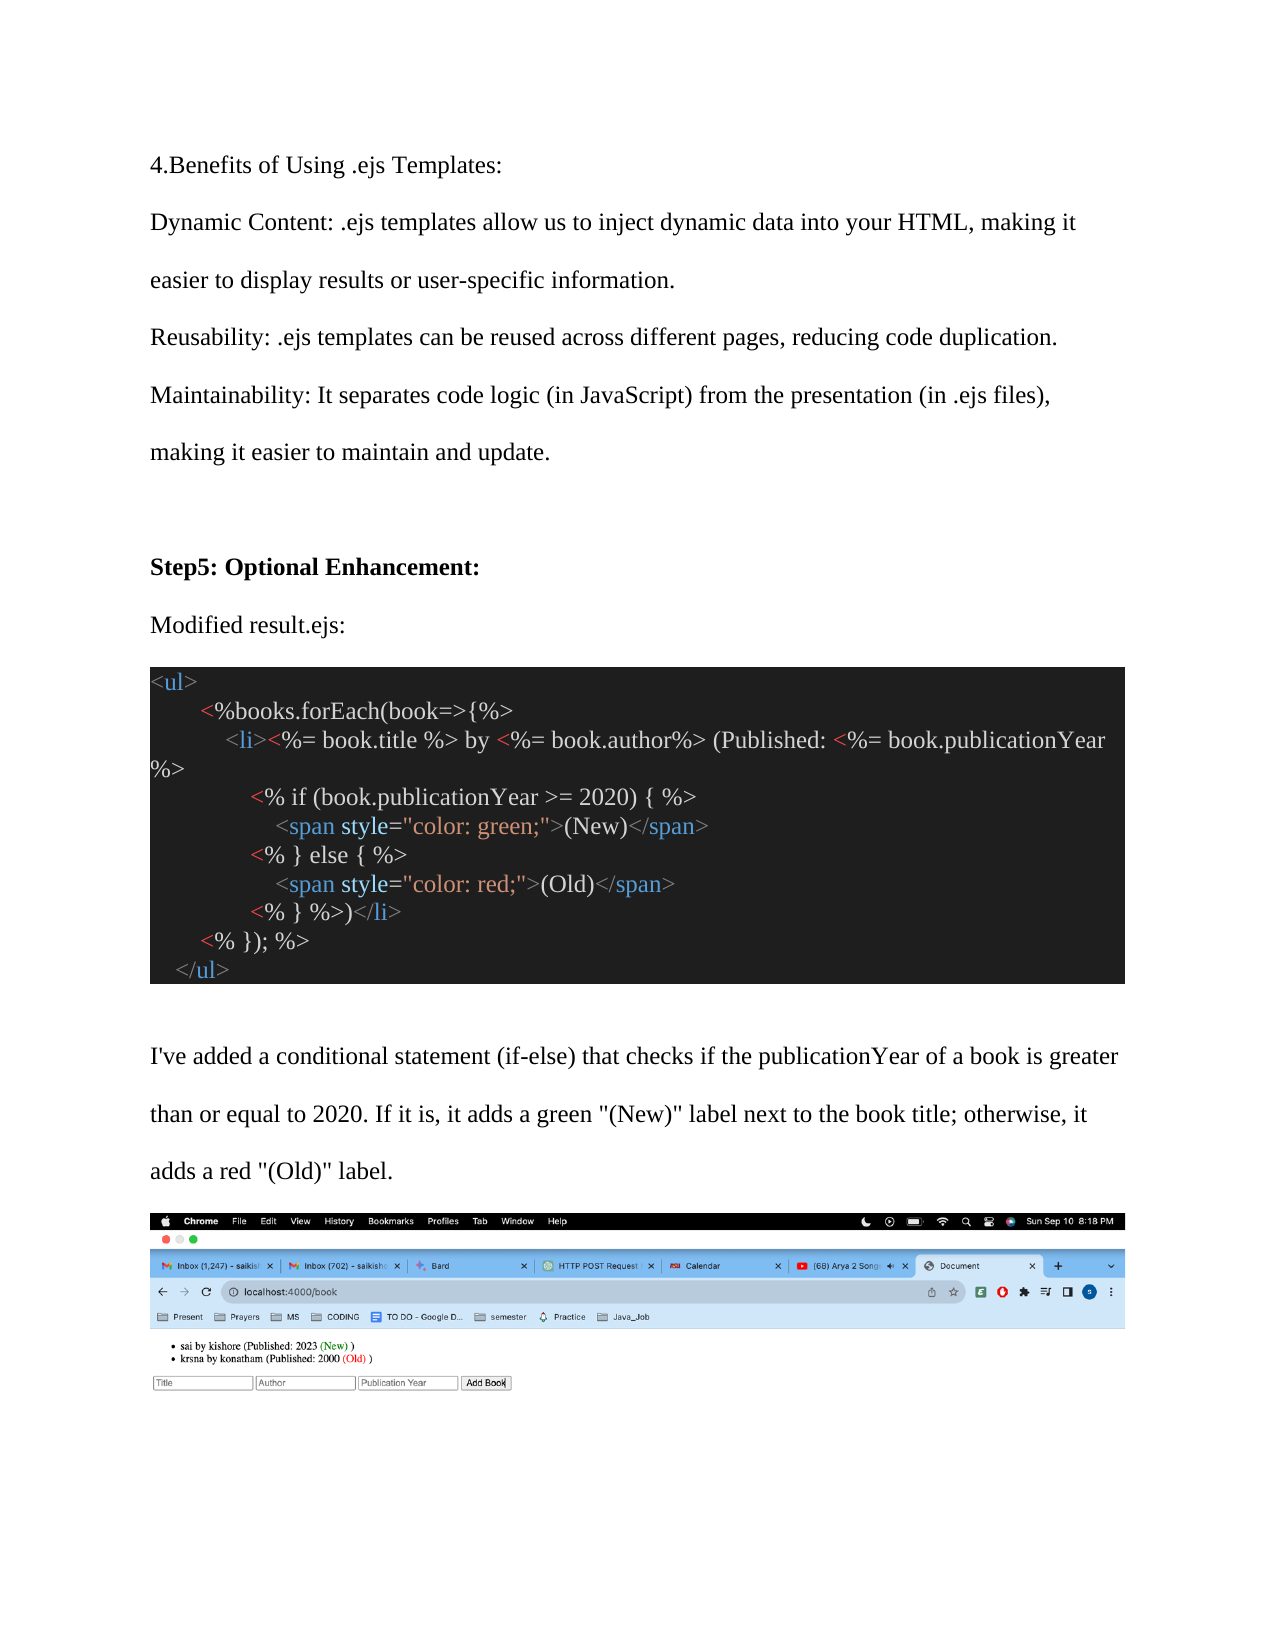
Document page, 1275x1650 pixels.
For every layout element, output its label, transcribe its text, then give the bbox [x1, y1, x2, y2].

text <% } %>)</li> [150, 897, 1125, 926]
text <span style="color: red;">(Old)</span> [150, 869, 1125, 897]
picture [150, 1213, 1125, 1407]
text <% } else { %> [150, 840, 1125, 869]
text Step5: Optional Enhancement: [150, 552, 1125, 581]
text <ul> [150, 667, 1125, 696]
text Maintainability: It separates code logic (in JavaScript) from the presentation (in .ejs files), making it easier to maintain and update. [150, 380, 1125, 466]
text <% }); %> [150, 926, 1125, 955]
text I've added a conditional statement (if-else) that checks if the publicationYear of a book is greater than or equal to 2020. If it is, it adds a green "(New)" label next to the book title; otherwise, it adds a red "(Old)" label. [150, 1041, 1125, 1185]
text <%books.forEach(book=>{%> [150, 696, 1125, 725]
text <% if (book.publicationYear >= 2020) { %> [150, 782, 1125, 811]
text <li><%= book.title %> by <%= book.author%> (Published: <%= book.publicationYear%> [150, 725, 1125, 782]
text 4.Benefits of Using .ejs Templates: [150, 150, 1125, 179]
text Dynamic Content: .ejs templates allow us to inject dynamic data into your HTML, making it easier to display results or user-specific information. [150, 207, 1125, 294]
text <span style="color: green;">(New)</span> [150, 811, 1125, 840]
text Reusability: .ejs templates can be reused across different pages, reducing code duplication. [150, 322, 1125, 351]
text Modified result.ejs: [150, 610, 1125, 639]
text </ul> [150, 955, 1125, 984]
